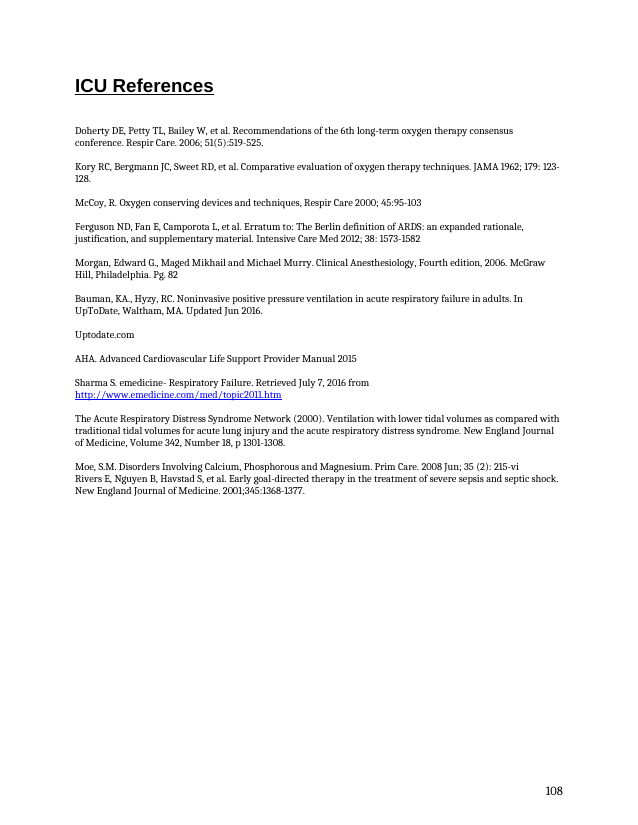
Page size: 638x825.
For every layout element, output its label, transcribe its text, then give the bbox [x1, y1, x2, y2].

text Bauman, KA., Hyzy, RC. Noninvasive positive pressure ventilation in acute respiratory failure in adults. In UpToDate, Waltham, MA. Updated Jun 2016. [75, 293, 562, 317]
subtitle ICU References [75, 75, 562, 97]
text Ferguson ND, Fan E, Camporota L, et al. Erratum to: The Berlin definition of ARDS: an expanded rationale, justification, and supplementary material. Intensive Care Med 2012; 38: 1573-1582 [75, 221, 562, 245]
text Doherty DE, Petty TL, Bailey W, et al. Recommendations of the 6th long-term oxygen therapy consensus conference. Respir Care. 2006; 51(5):519-525. [75, 125, 562, 149]
text The Acute Respiratory Distress Syndrome Network (2000). Ventilation with lower tidal volumes as compared with traditional tidal volumes for acute lung injury and the acute respiratory distress syndrome. New England Journal of Medicine, Volume 342, Number 18, p 1301-1308. [75, 413, 562, 449]
text Morgan, Edward G., Maged Mikhail and Michael Murry. Clinical Anesthesiology, Fourth edition, 2006. McGraw Hill, Philadelphia. Pg. 82 [75, 257, 562, 281]
text Rivers E, Nguyen B, Havstad S, et al. Early goal-directed therapy in the treatment of severe sepsis and septic shock. New England Journal of Medicine. 2001;345:1368-1377. [75, 473, 562, 497]
text Kory RC, Bergmann JC, Sweet RD, et al. Comparative evaluation of oxygen therapy techniques. JAMA 1962; 179: 123-128. [75, 161, 562, 185]
text Sharma S. emedicine- Respiratory Failure. Retrieved July 7, 2016 from http://www.emedicine.com/med/topic2011.htm [75, 377, 562, 401]
